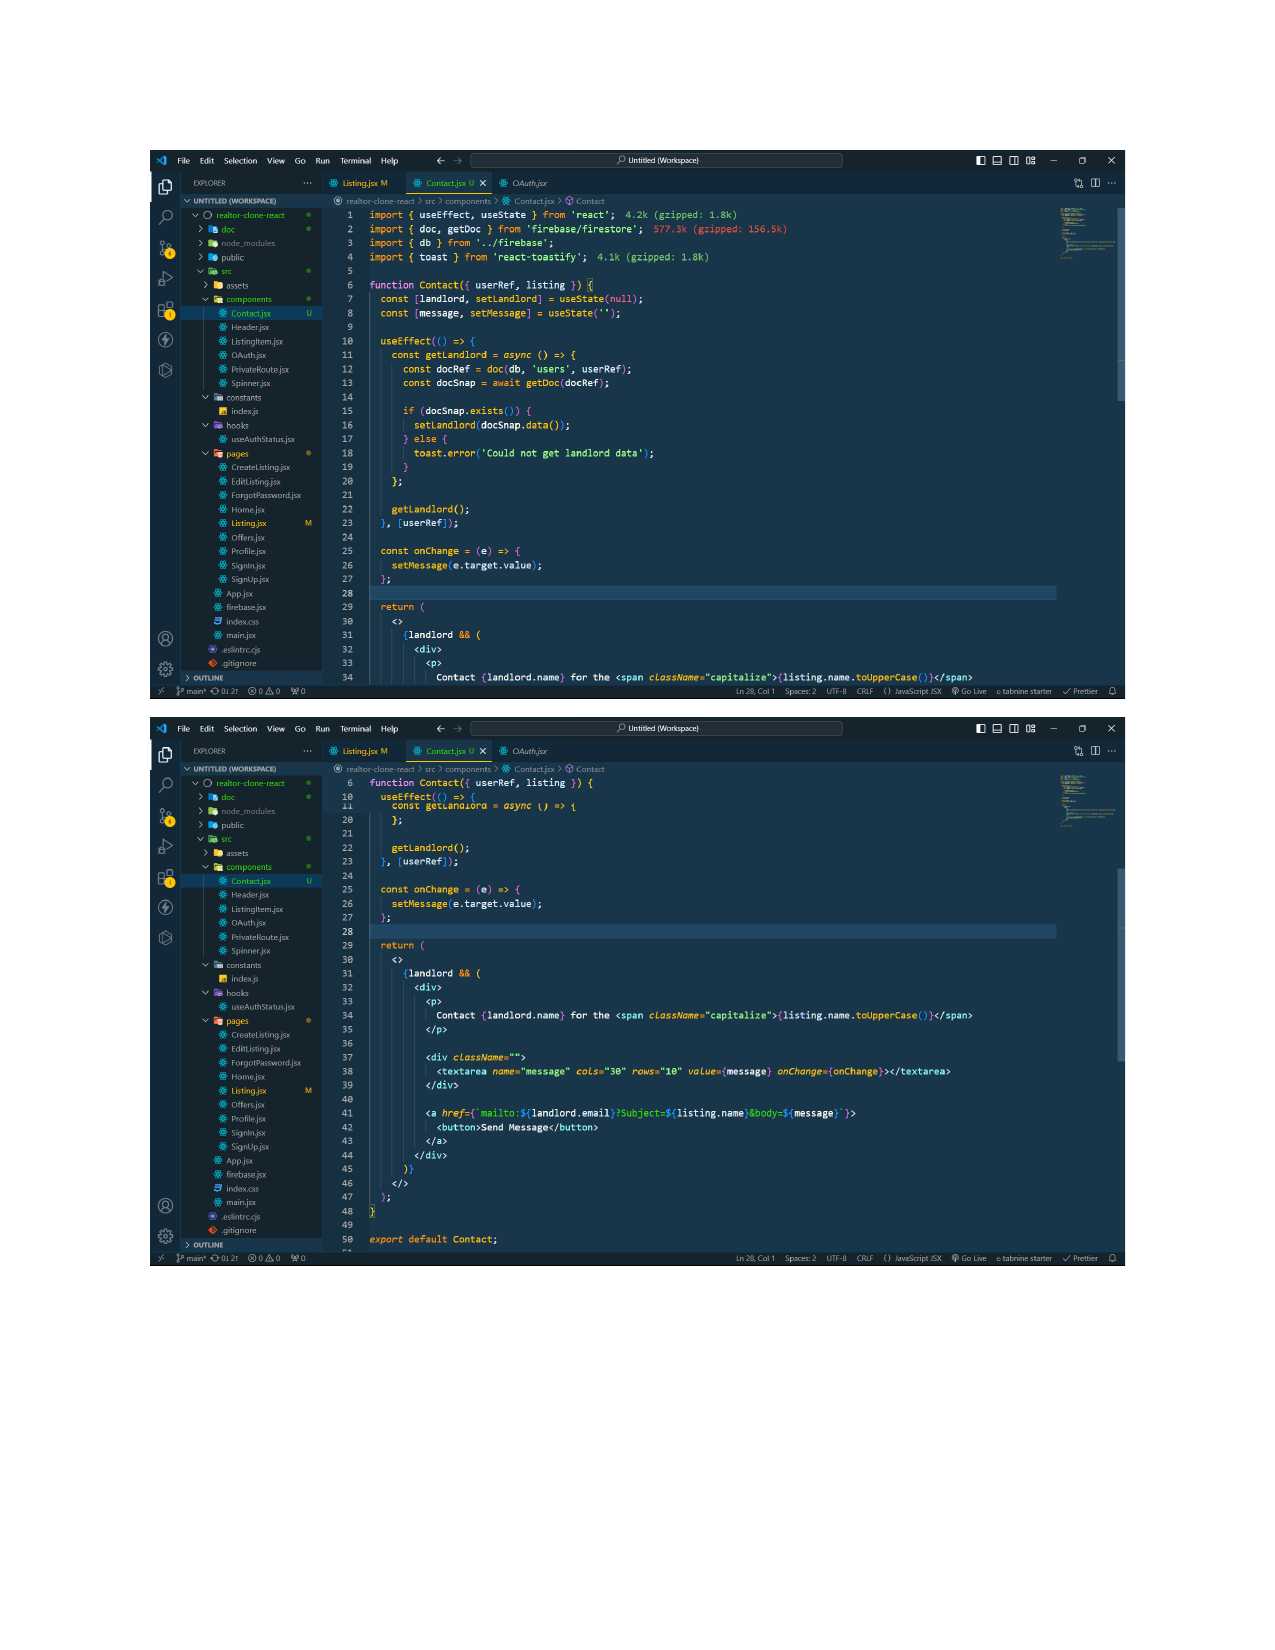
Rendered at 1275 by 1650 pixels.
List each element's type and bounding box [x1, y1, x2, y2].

picture [150, 150, 1125, 699]
picture [150, 717, 1125, 1266]
